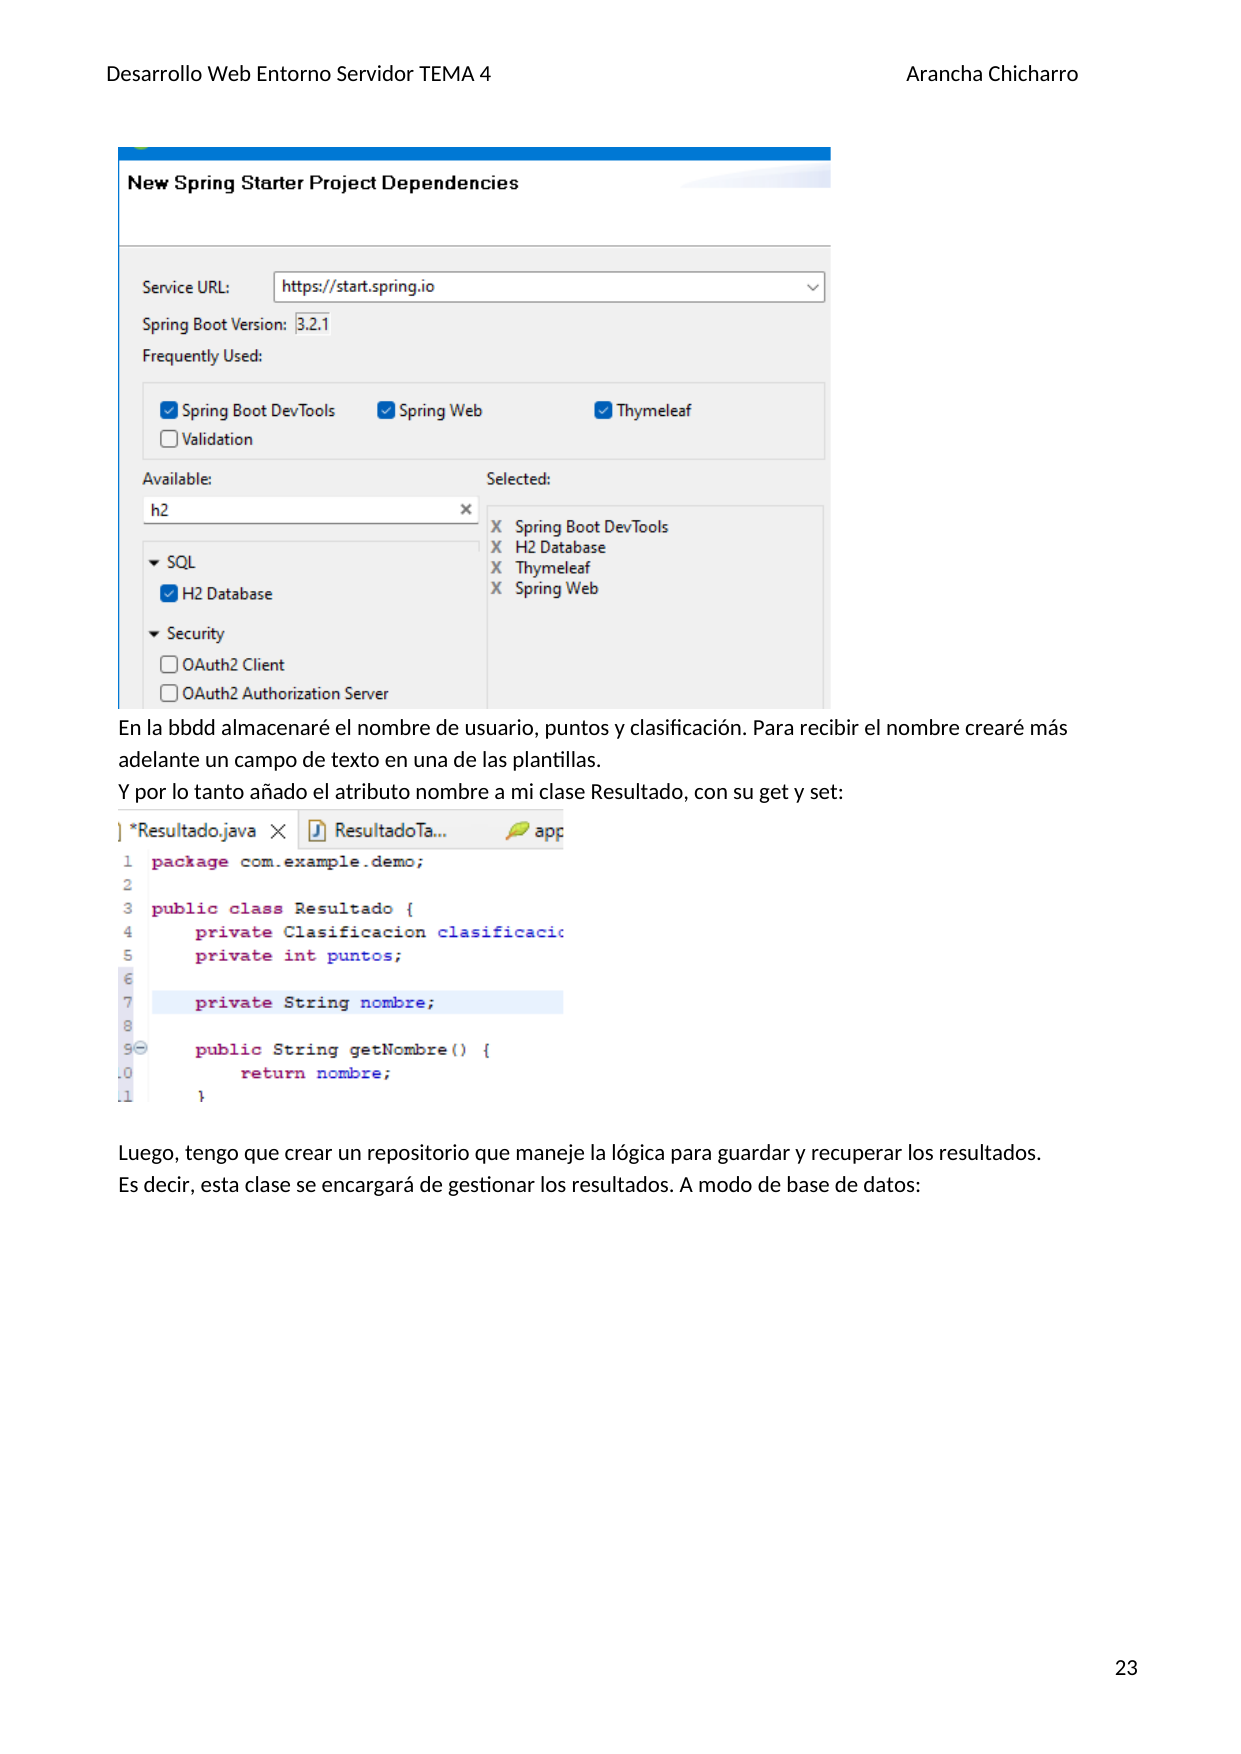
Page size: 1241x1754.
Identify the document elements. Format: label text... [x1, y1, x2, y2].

text Y por lo tanto añado el atributo nombre a mi clase Resultado, con su get y set: [118, 777, 1107, 805]
text Es decir, esta clase se encargará de gestionar los resultados. A modo de base de datos: [118, 1170, 1107, 1198]
picture [118, 147, 831, 709]
text En la bbdd almacenaré el nombre de usuario, puntos y clasificación. Para recibir el nombre crearé más adelante un campo de texto en una de las plantillas. [118, 713, 1107, 773]
text Luego, tengo que crear un repositorio que maneje la lógica para guardar y recuperar los resultados. [118, 1138, 1107, 1166]
picture [118, 809, 564, 1102]
